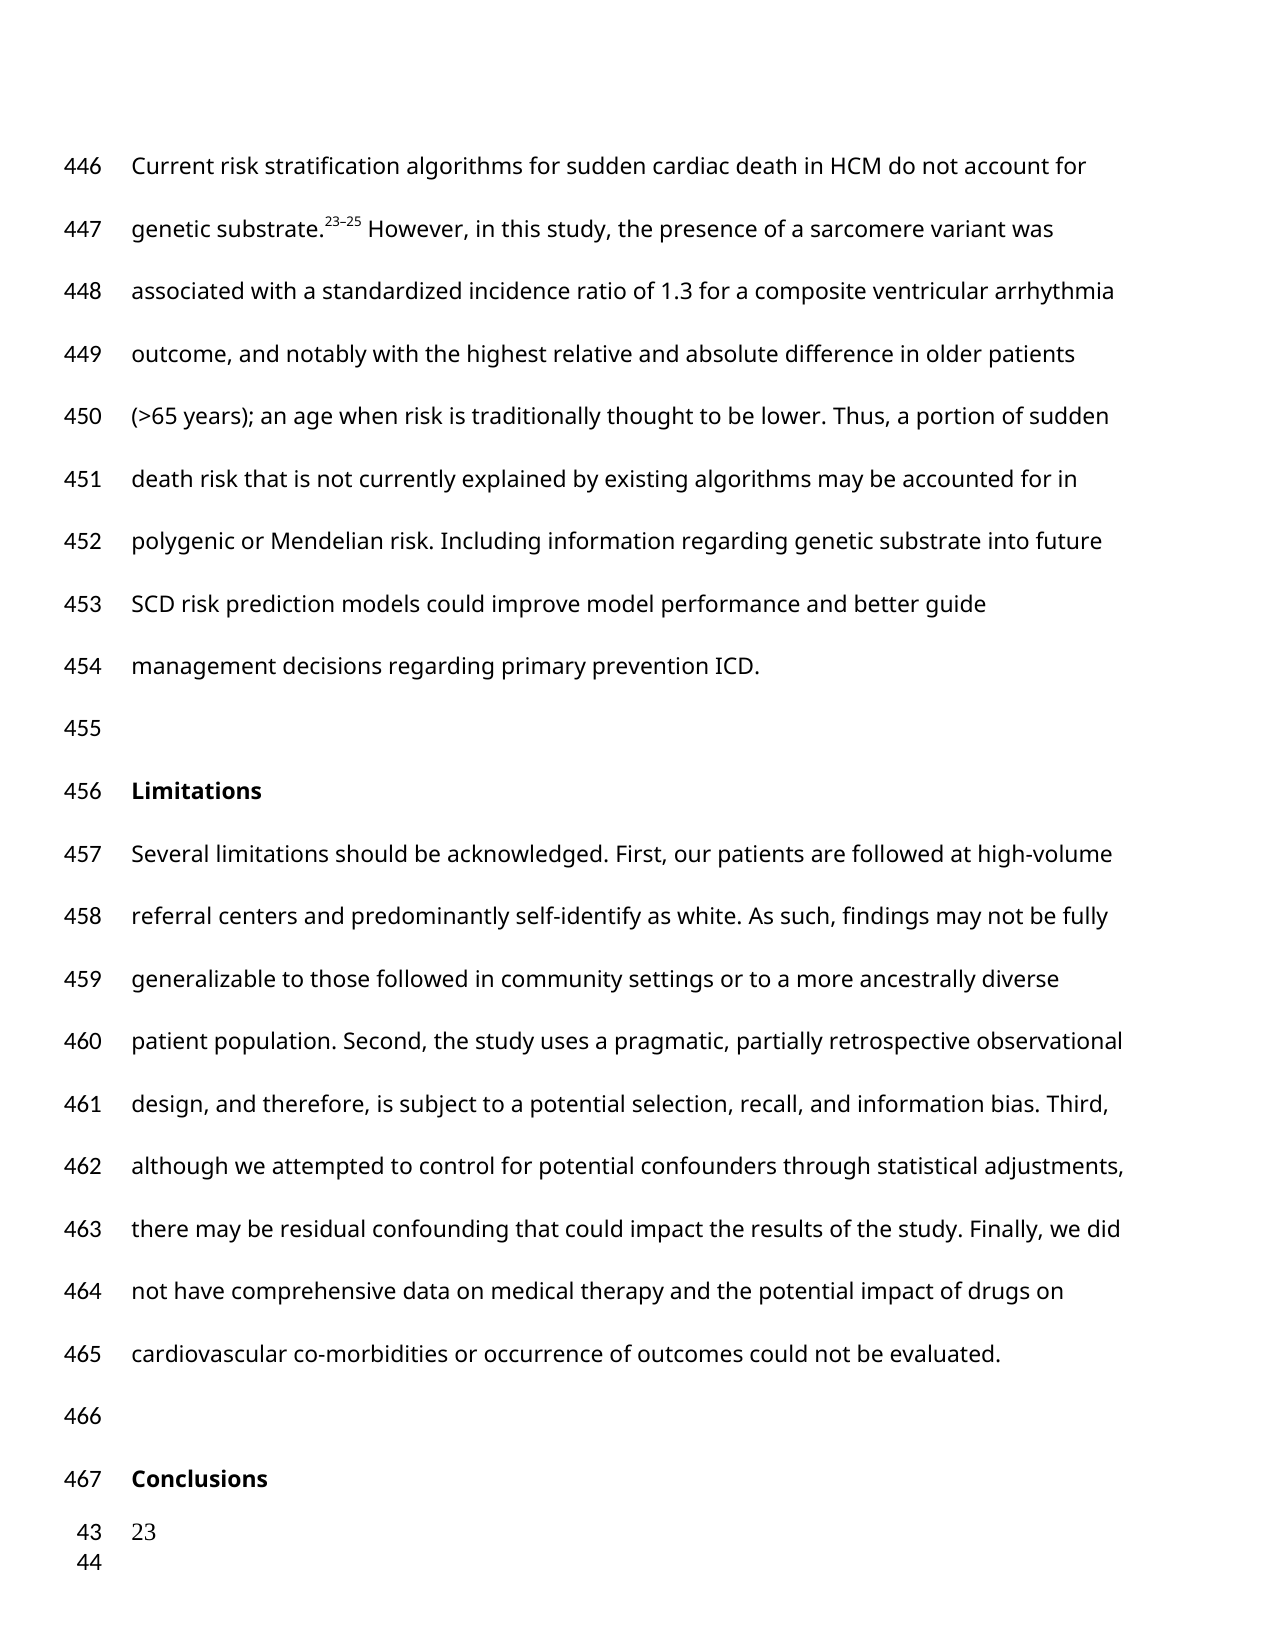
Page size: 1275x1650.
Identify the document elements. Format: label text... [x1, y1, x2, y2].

text Conclusions [131, 1462, 1125, 1494]
text Limitations [131, 775, 1125, 806]
text Several limitations should be acknowledged. First, our patients are followed at high-volume referral centers and predominantly self-identify as white. As such, findings may not be fully generalizable to those followed in community settings or to a more ancestrally diverse patient population. Second, the study uses a pragmatic, partially retrospective observational design, and therefore, is subject to a potential selection, recall, and information bias. Third, although we attempted to control for potential confounders through statistical adjustments, there may be residual confounding that could impact the results of the study. Finally, we did not have comprehensive data on medical therapy and the potential impact of drugs on cardiovascular co-morbidities or occurrence of outcomes could not be evaluated. [131, 837, 1125, 1369]
text Current risk stratification algorithms for sudden cardiac death in HCM do not account for genetic substrate.23–25 However, in this study, the presence of a sarcomere variant was associated with a standardized incidence ratio of 1.3 for a composite ventricular arrhythmia outcome, and notably with the highest relative and absolute difference in older patients (>65 years); an age when risk is traditionally thought to be lower. Thus, a portion of sudden death risk that is not currently explained by existing algorithms may be accounted for in polygenic or Mendelian risk. Including information regarding genetic substrate into future SCD risk prediction models could improve model performance and better guide management decisions regarding primary prevention ICD. [131, 150, 1125, 681]
